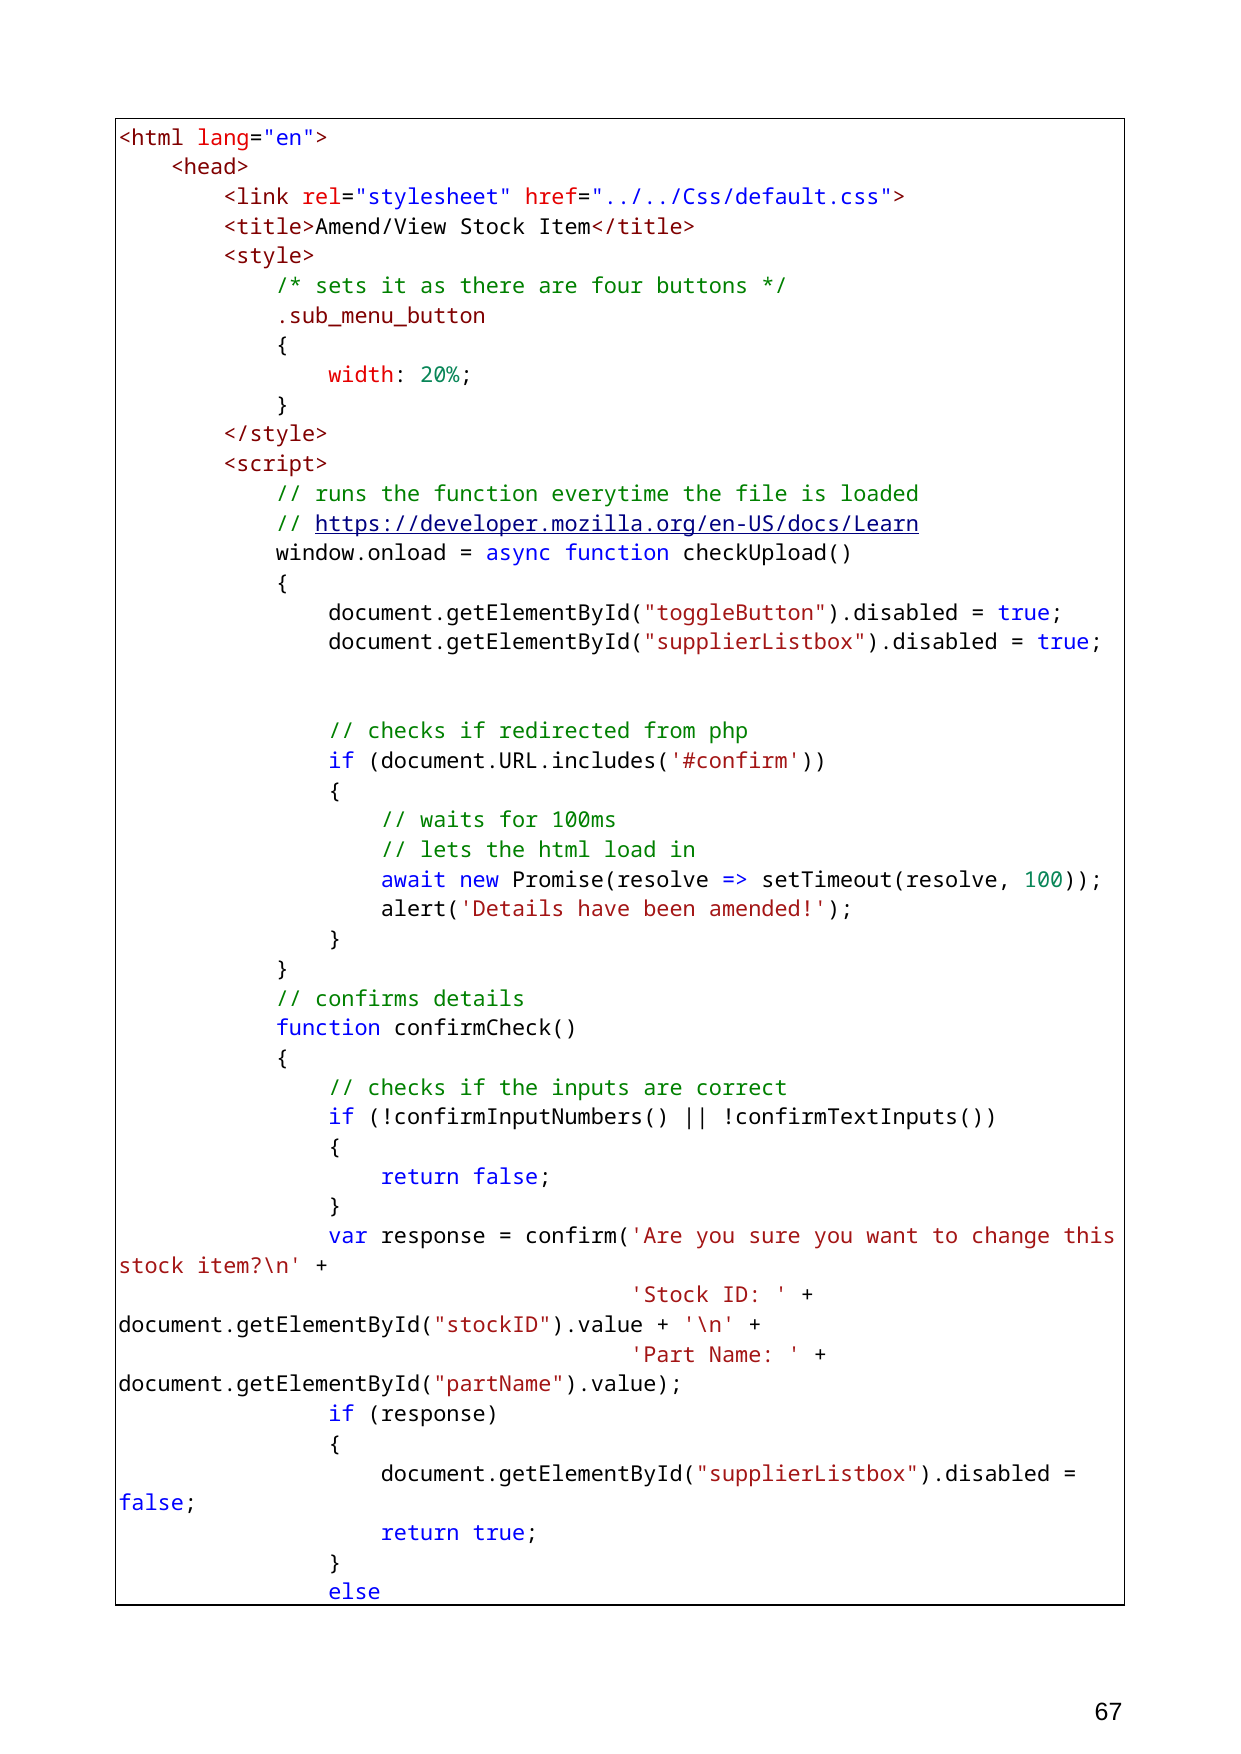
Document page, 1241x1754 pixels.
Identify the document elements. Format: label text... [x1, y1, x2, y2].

text document.getElementById("toggleButton").disabled = true; [118, 596, 1122, 626]
text 'Stock ID: ' + document.getElementById("stockID").value + '\n' + [118, 1279, 1122, 1338]
text // lets the html load in [118, 834, 1122, 863]
text if (response) [118, 1398, 1122, 1427]
text document.getElementById("supplierListbox").disabled = true; [118, 626, 1122, 656]
text { [118, 1042, 1122, 1071]
text .sub_menu_button [118, 299, 1122, 329]
text // waits for 100ms [118, 804, 1122, 834]
text <link rel="stylesheet" href="../../Css/default.css"> [118, 181, 1122, 210]
text { [118, 567, 1122, 596]
text await new Promise(resolve => setTimeout(resolve, 100)); [118, 863, 1122, 893]
text width: 20%; [118, 359, 1122, 388]
text /* sets it as there are four buttons */ [118, 270, 1122, 299]
text // https://developer.mozilla.org/en-US/docs/Learn [118, 507, 1122, 537]
text { [118, 329, 1122, 359]
text return true; [118, 1517, 1122, 1546]
text 'Part Name: ' + document.getElementById("partName").value); [118, 1338, 1122, 1398]
text <html lang="en"> [116, 119, 1124, 151]
text function confirmCheck() [118, 1012, 1122, 1042]
text } [118, 1190, 1122, 1220]
text } [118, 923, 1122, 952]
text <head> [118, 151, 1122, 181]
text } [118, 952, 1122, 982]
text <script> [118, 448, 1122, 477]
text } [118, 388, 1122, 418]
text // confirms details [118, 982, 1122, 1012]
text var response = confirm('Are you sure you want to change this stock item?\n' + [118, 1220, 1122, 1279]
text return false; [118, 1160, 1122, 1190]
text // checks if redirected from php [118, 715, 1122, 745]
text { [118, 1427, 1122, 1457]
text // runs the function everytime the file is loaded [118, 477, 1122, 507]
text { [118, 1131, 1122, 1160]
text // checks if the inputs are correct [118, 1071, 1122, 1101]
text </style> [118, 418, 1122, 448]
text if (document.URL.includes('#confirm')) [118, 745, 1122, 774]
text alert('Details have been amended!'); [118, 893, 1122, 923]
text { [118, 774, 1122, 804]
text document.getElementById("supplierListbox").disabled = false; [118, 1457, 1122, 1517]
text else [118, 1576, 1122, 1604]
text if (!confirmInputNumbers() || !confirmTextInputs()) [118, 1101, 1122, 1131]
text <title>Amend/View Stock Item</title> [118, 210, 1122, 240]
text window.onload = async function checkUpload() [118, 537, 1122, 567]
text } [118, 1546, 1122, 1576]
text <style> [118, 240, 1122, 270]
